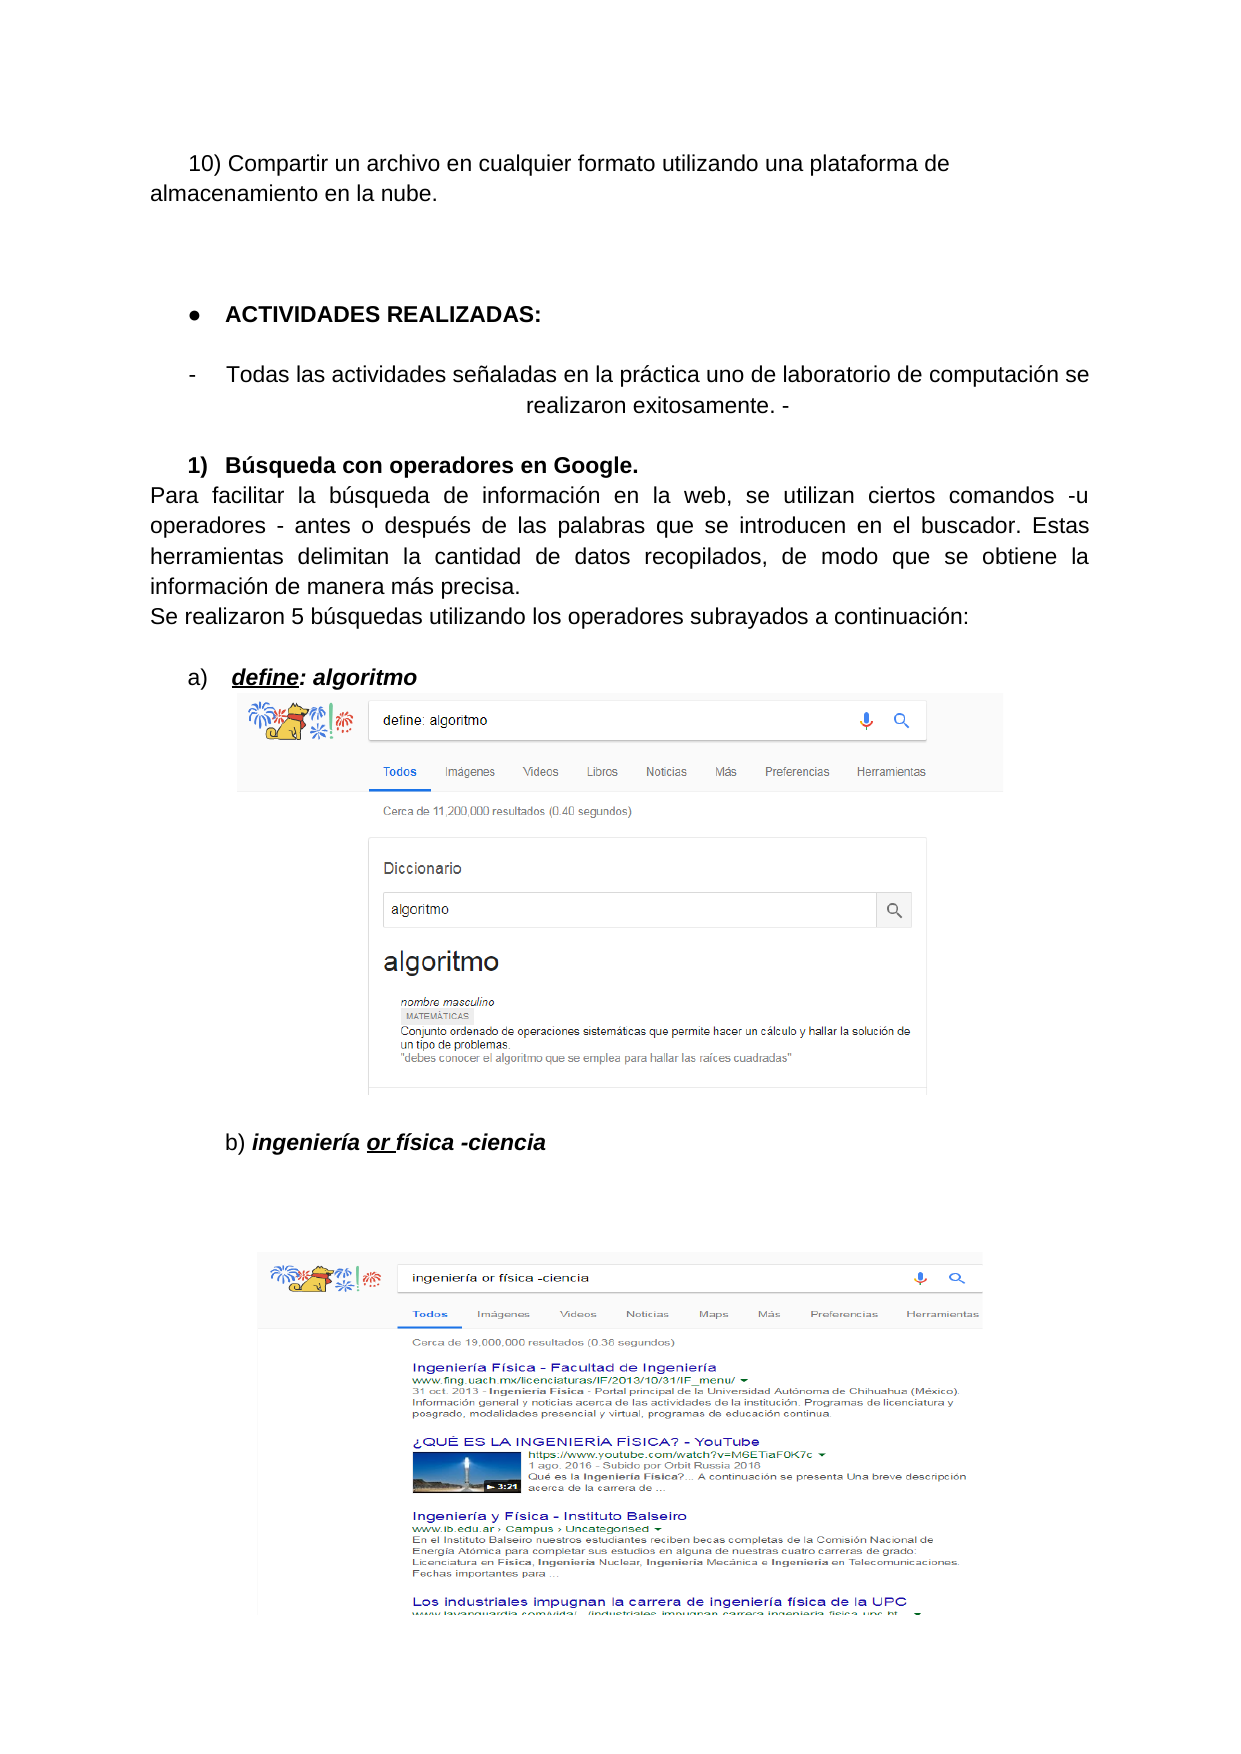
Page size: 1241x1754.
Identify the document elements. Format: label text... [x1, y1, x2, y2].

picture [237, 693, 1004, 1095]
list define: algoritmo [187, 663, 1090, 690]
list ACTIVIDADES REALIZADAS: [187, 301, 1090, 327]
picture [257, 1252, 983, 1615]
list Todas las actividades señaladas en la práctica uno de laboratorio de computación se realizaron exitosamente. - [187, 361, 1090, 418]
text Para facilitar la búsqueda de información en la web, se utilizan ciertos comandos -u operadores - antes o después de las palabras que se introducen en el buscador. Estas herramientas delimitan la cantidad de datos recopilados, de modo que se obtiene la información de manera más precisa. [150, 482, 1090, 599]
text b) ingeniería or física -ciencia [150, 1129, 1090, 1155]
list Búsqueda con operadores en Google. [187, 452, 1090, 478]
text 10) Compartir un archivo en cualquier formato utilizando una plataforma de almacenamiento en la nube. [150, 150, 1090, 207]
text Se realizaron 5 búsquedas utilizando los operadores subrayados a continuación: [150, 603, 1090, 629]
